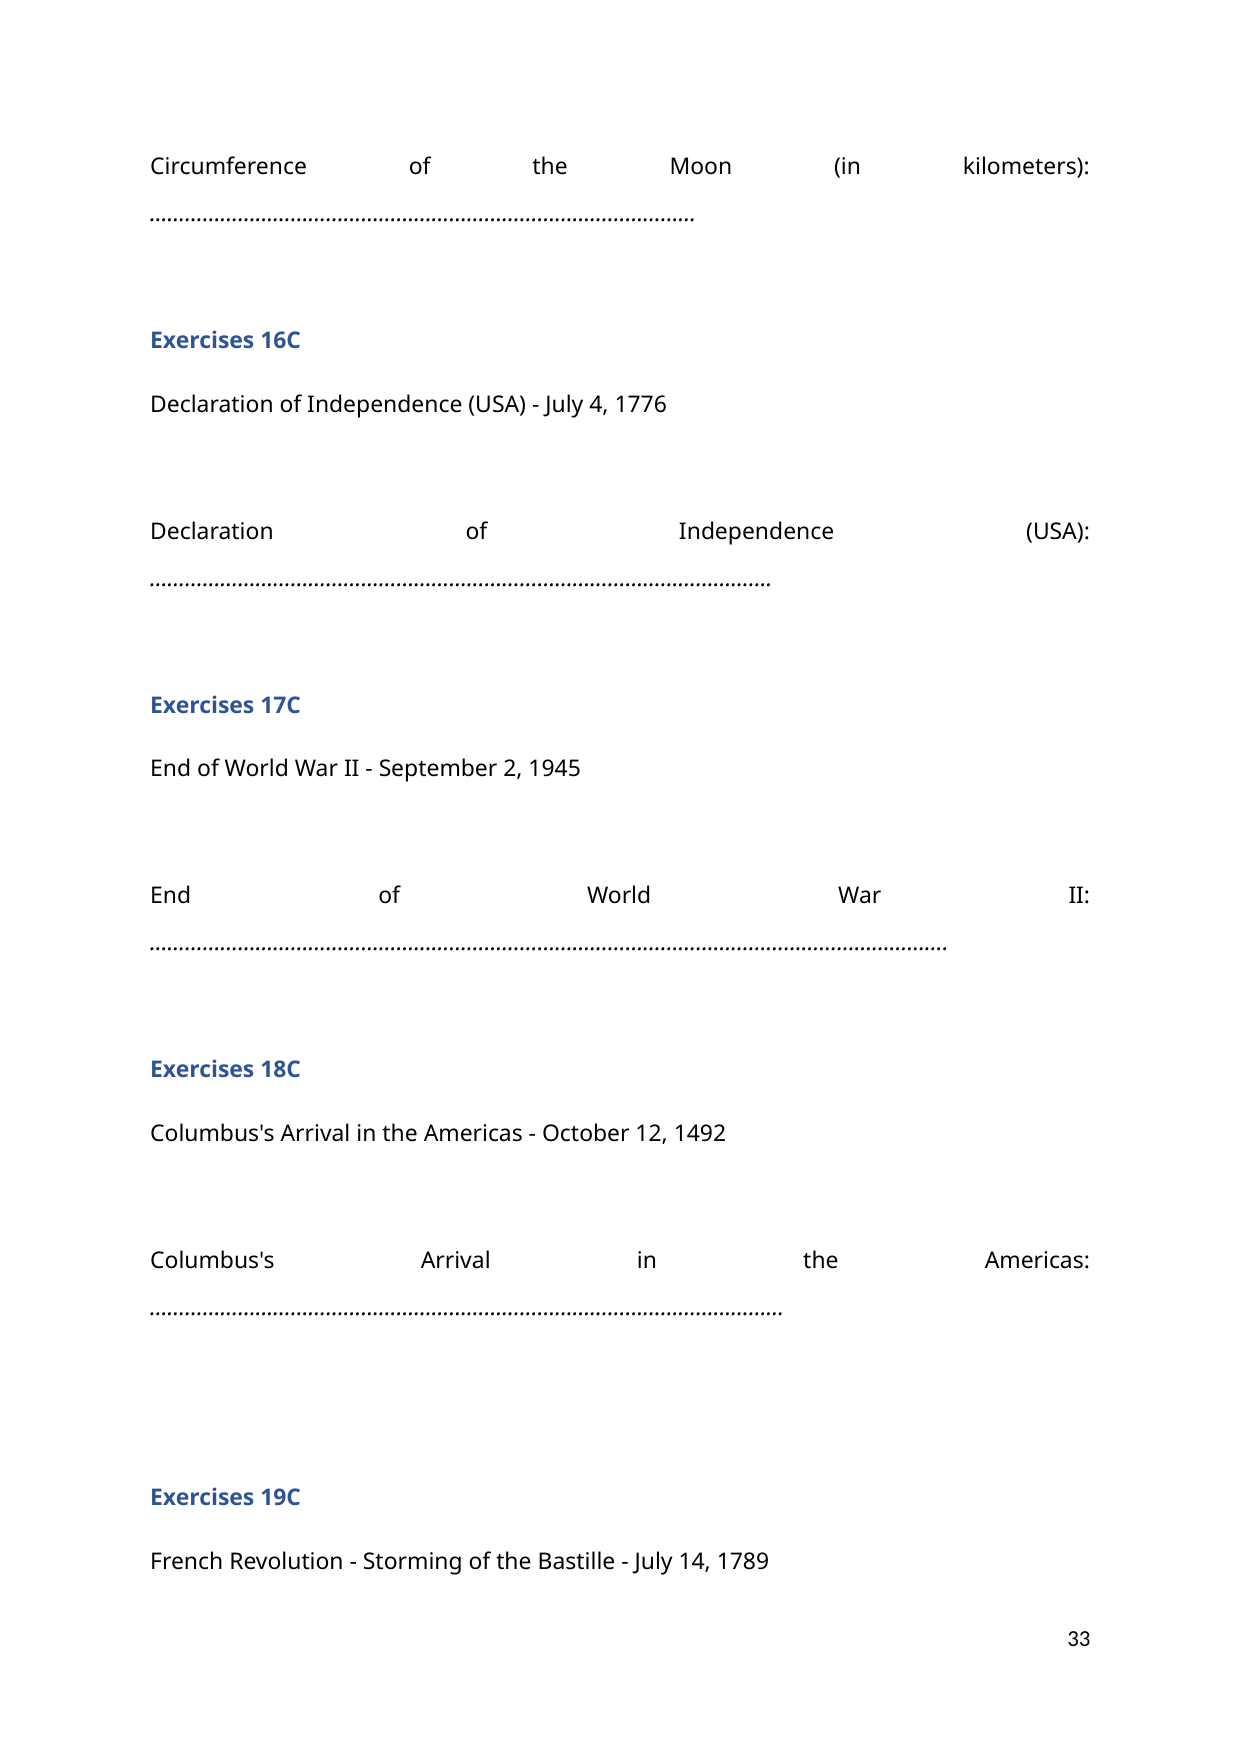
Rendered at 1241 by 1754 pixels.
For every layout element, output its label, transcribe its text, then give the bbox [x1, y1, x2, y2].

text Exercises 17C [150, 688, 1090, 720]
text Declaration of Independence (USA) - July 4, 1776 [150, 387, 1090, 419]
text Columbus's Arrival in the Americas: ……………………………………………………………………………………………… [150, 1244, 1090, 1322]
text Exercises 16C [150, 324, 1090, 355]
text End of World War II - September 2, 1945 [150, 752, 1090, 783]
text French Revolution - Storming of the Bastille - July 14, 1789 [150, 1545, 1090, 1576]
text Exercises 19C [150, 1481, 1090, 1512]
text Declaration of Independence (USA): ……………………………………………………………………………………………. [150, 514, 1090, 593]
text Columbus's Arrival in the Americas - October 12, 1492 [150, 1117, 1090, 1148]
text End of World War II: ………………………………………………………………………………………………………………………. [150, 879, 1090, 957]
text Circumference of the Moon (in kilometers): ………………………………………………………………………………… [150, 150, 1090, 228]
text Exercises 18C [150, 1053, 1090, 1084]
